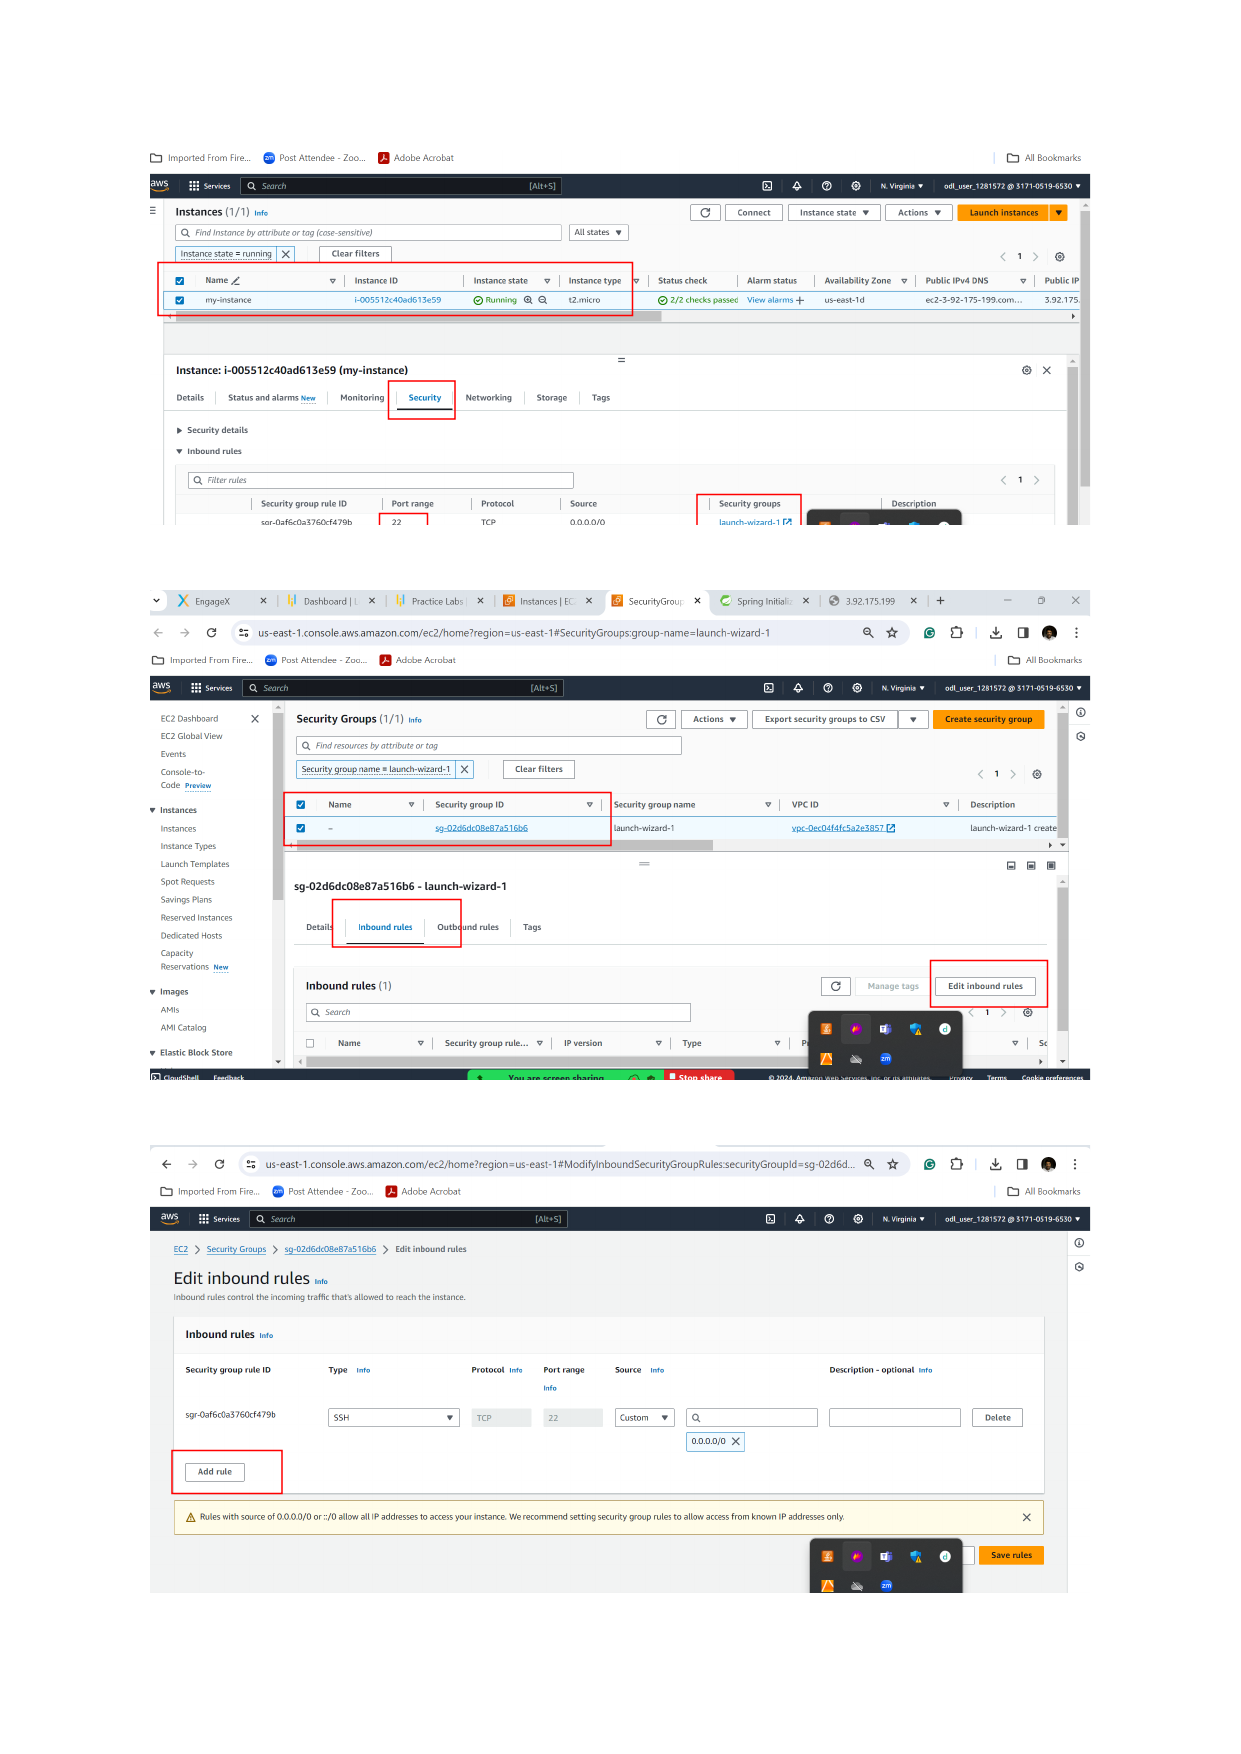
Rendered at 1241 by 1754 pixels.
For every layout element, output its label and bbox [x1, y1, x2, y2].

picture [150, 590, 1091, 1080]
picture [150, 1145, 1091, 1593]
picture [150, 150, 1091, 525]
